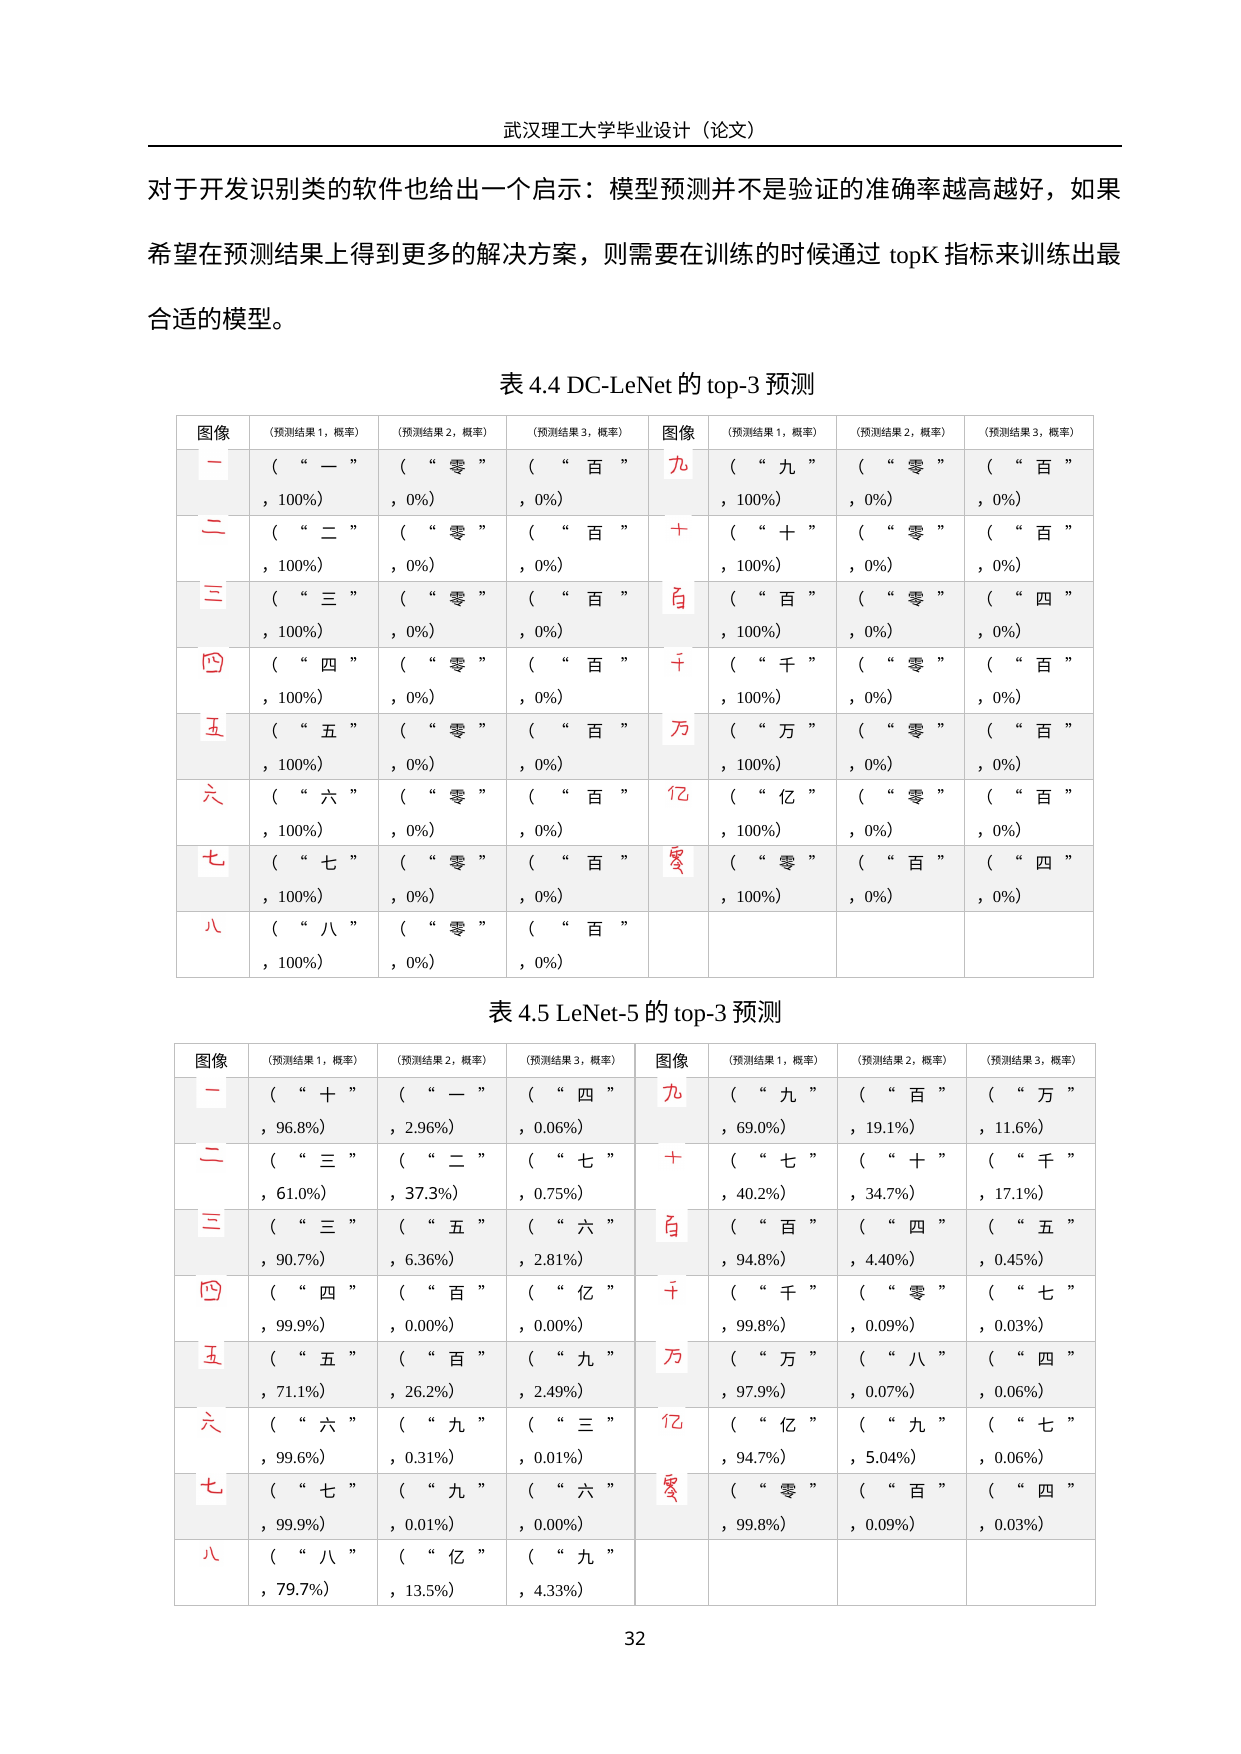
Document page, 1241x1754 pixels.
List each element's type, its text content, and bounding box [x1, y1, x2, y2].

picture [658, 1407, 686, 1436]
picture [197, 647, 229, 679]
table_cell [175, 1408, 248, 1473]
table_cell （“五”，100%） [250, 714, 378, 779]
table_cell [175, 1078, 248, 1143]
table_cell （“零”，0%） [379, 450, 506, 515]
table_cell （“百”，0.00%） [378, 1276, 506, 1341]
table_cell [636, 1474, 708, 1539]
table_cell （“亿”，100%） [709, 780, 836, 845]
table_cell [649, 912, 708, 977]
table_cell （“七”，0.75%） [507, 1144, 634, 1209]
table_cell （“万”，11.6%） [967, 1078, 1095, 1143]
picture [664, 515, 692, 543]
picture [200, 912, 226, 939]
table_cell [838, 1540, 966, 1605]
table_cell （“七”，0.03%） [967, 1276, 1095, 1341]
table_header （预测结果3，概率） [507, 416, 648, 449]
table_cell [649, 780, 708, 845]
table_cell [636, 1078, 708, 1143]
table_cell （“一”，100%） [250, 450, 378, 515]
table_cell （“亿”，94.7%） [709, 1408, 837, 1473]
table_cell [636, 1540, 708, 1605]
table_cell （“零”，0%） [379, 846, 506, 911]
table_cell （“百”，0%） [507, 516, 648, 581]
table_cell [175, 1342, 248, 1407]
table_cell （“百”，0%） [507, 450, 648, 515]
table_cell （“零”，0%） [837, 780, 964, 845]
table_header （预测结果3，概率） [965, 416, 1093, 449]
table_cell [175, 1210, 248, 1275]
table_cell （“十”，34.7%） [838, 1144, 966, 1209]
table_cell （“零”，0%） [379, 582, 506, 647]
table_cell （“二”，37.3%） [378, 1144, 506, 1209]
table_cell （“百”，0%） [507, 780, 648, 845]
table_cell （“百”，0%） [507, 648, 648, 713]
table_cell （“千”，17.1%） [967, 1144, 1095, 1209]
table_cell （“十”，100%） [709, 516, 836, 581]
table_cell （“零”，0%） [837, 516, 964, 581]
table_cell （“零”，0%） [837, 582, 964, 647]
table_cell （“百”，0%） [965, 450, 1093, 515]
table_cell [177, 450, 249, 515]
table_cell （“四”，0%） [965, 846, 1093, 911]
table_cell （“万”，100%） [709, 714, 836, 779]
table_header 图像 [175, 1044, 248, 1077]
picture [200, 581, 227, 609]
table_cell （“四”，0.06%） [967, 1342, 1095, 1407]
text 表4.4 DC-LeNet的top-3预测 [148, 350, 1122, 415]
table_cell [649, 648, 708, 713]
picture [198, 1540, 224, 1567]
table_cell （“五”，0.45%） [967, 1210, 1095, 1275]
table_cell （“六”，100%） [250, 780, 378, 845]
picture [198, 1209, 225, 1237]
table_cell （“百”，0%） [507, 846, 648, 911]
table_cell （“百”，100%） [709, 582, 836, 647]
table_cell （“零”，0.09%） [838, 1276, 966, 1341]
table_cell [175, 1276, 248, 1341]
picture [195, 1275, 227, 1307]
picture [196, 1077, 227, 1108]
table_cell （“七”，100%） [250, 846, 378, 911]
table_cell （“千”，99.8%） [709, 1276, 837, 1341]
table_cell （“四”，0.06%） [507, 1078, 634, 1143]
table_cell （“八”，79.7%） [249, 1540, 377, 1605]
table_cell （“九”，0.31%） [378, 1408, 506, 1473]
picture [198, 780, 228, 810]
table_cell [709, 1540, 837, 1605]
table_cell （“零”，0%） [379, 780, 506, 845]
table_cell （“百”，0%） [965, 780, 1093, 845]
table_cell （“六”，99.6%） [249, 1408, 377, 1473]
table_header （预测结果1，概率） [250, 416, 378, 449]
picture [655, 1341, 688, 1373]
table_cell （“三”，61.0%） [249, 1144, 377, 1209]
table_cell （“百”，0%） [965, 516, 1093, 581]
table_cell （“千”，100%） [709, 648, 836, 713]
table_cell （“四”，0%） [965, 582, 1093, 647]
table_cell （“百”，0%） [965, 648, 1093, 713]
table_header （预测结果2，概率） [378, 1044, 506, 1077]
table_cell （“百”，0%） [837, 846, 964, 911]
table_header （预测结果3，概率） [967, 1044, 1095, 1077]
table_cell （“七”，99.9%） [249, 1474, 377, 1539]
table_cell [177, 582, 249, 647]
table_cell （“四”，0.03%） [967, 1474, 1095, 1539]
table_cell （“零”，0%） [379, 714, 506, 779]
table_cell [649, 846, 708, 911]
picture [196, 1407, 226, 1438]
table_cell （“六”，2.81%） [507, 1210, 634, 1275]
table_cell [177, 780, 249, 845]
table_cell [837, 912, 964, 977]
table_cell [177, 846, 249, 911]
table_cell （“百”，94.8%） [709, 1210, 837, 1275]
table_cell （“八”，100%） [250, 912, 378, 977]
picture [198, 1341, 225, 1369]
table_cell [177, 516, 249, 581]
table_cell （“亿”，0.00%） [507, 1276, 634, 1341]
table_cell [636, 1144, 708, 1209]
picture [197, 846, 229, 877]
table_cell [175, 1540, 248, 1605]
table_cell （“零”，0%） [837, 450, 964, 515]
table_cell （“九”，2.49%） [507, 1342, 634, 1407]
picture [198, 515, 229, 545]
table_header （预测结果2，概率） [838, 1044, 966, 1077]
table_cell （“四”，4.40%） [838, 1210, 966, 1275]
table_cell （“零”，100%） [709, 846, 836, 911]
table_cell （“零”，0%） [837, 648, 964, 713]
table_cell （“二”，100%） [250, 516, 378, 581]
table_cell （“六”，0.00%） [507, 1474, 634, 1539]
table_header （预测结果2，概率） [837, 416, 964, 449]
table_cell （“五”，71.1%） [249, 1342, 377, 1407]
table_cell （“百”，26.2%） [378, 1342, 506, 1407]
table_header 图像 [636, 1044, 708, 1077]
table_cell （“八”，0.07%） [838, 1342, 966, 1407]
table_cell （“十”，96.8%） [249, 1078, 377, 1143]
picture [200, 713, 227, 741]
table_cell [636, 1408, 708, 1473]
table_cell （“百”，0.09%） [838, 1474, 966, 1539]
table_cell （“四”，100%） [250, 648, 378, 713]
picture [655, 1209, 688, 1242]
table_cell （“万”，97.9%） [709, 1342, 837, 1407]
picture [662, 846, 694, 877]
table_cell （“零”，0%） [379, 648, 506, 713]
table_cell [175, 1474, 248, 1539]
picture [662, 713, 695, 745]
table_cell [709, 912, 836, 977]
table_cell （“零”，0%） [379, 912, 506, 977]
text 表4.5 LeNet-5的top-3预测 [148, 978, 1122, 1043]
picture [657, 1275, 687, 1305]
table_cell （“零”，0%） [379, 516, 506, 581]
table_header （预测结果1，概率） [709, 1044, 837, 1077]
table_cell （“百”，0%） [965, 714, 1093, 779]
picture [657, 1077, 687, 1107]
table_cell （“百”，0%） [507, 582, 648, 647]
table_header （预测结果3，概率） [507, 1044, 634, 1077]
table_cell （“三”，0.01%） [507, 1408, 634, 1473]
table_cell [636, 1276, 708, 1341]
table_cell （“百”，0%） [507, 912, 648, 977]
table_cell [967, 1540, 1095, 1605]
picture [664, 780, 692, 808]
table_cell （“零”，99.8%） [709, 1474, 837, 1539]
picture [196, 1143, 227, 1173]
table_cell （“九”，69.0%） [709, 1078, 837, 1143]
table_cell [177, 714, 249, 779]
table_header （预测结果1，概率） [709, 416, 836, 449]
table_cell （“九”，100%） [709, 450, 836, 515]
picture [662, 581, 695, 614]
table_cell （“三”，90.7%） [249, 1210, 377, 1275]
picture [663, 449, 693, 479]
table_cell [177, 648, 249, 713]
table_cell （“百”，19.1%） [838, 1078, 966, 1143]
table_cell [649, 582, 708, 647]
table_cell [649, 516, 708, 581]
picture [664, 647, 693, 677]
table_cell （“四”，99.9%） [249, 1276, 377, 1341]
table_header （预测结果2，概率） [379, 416, 506, 449]
table_cell （“九”，4.33%） [507, 1540, 634, 1605]
table_cell [649, 714, 708, 779]
table_cell [636, 1210, 708, 1275]
table_header 图像 [649, 416, 708, 449]
picture [658, 1143, 686, 1171]
table_cell [175, 1144, 248, 1209]
table_cell （“七”，40.2%） [709, 1144, 837, 1209]
table_cell （“七”，0.06%） [967, 1408, 1095, 1473]
picture [656, 1473, 688, 1505]
picture [196, 1473, 227, 1505]
table_cell [965, 912, 1093, 977]
table_cell （“亿”，13.5%） [378, 1540, 506, 1605]
table_cell [636, 1342, 708, 1407]
table_cell （“九”，0.01%） [378, 1474, 506, 1539]
table_header 图像 [177, 416, 249, 449]
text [148, 155, 1122, 350]
table_header （预测结果1，概率） [249, 1044, 377, 1077]
picture [198, 449, 228, 480]
table_cell （“百”，0%） [507, 714, 648, 779]
table_cell （“零”，0%） [837, 714, 964, 779]
table_cell （“三”，100%） [250, 582, 378, 647]
table_cell （“一”，2.96%） [378, 1078, 506, 1143]
table_cell （“五”，6.36%） [378, 1210, 506, 1275]
table_cell [649, 450, 708, 515]
table_cell [177, 912, 249, 977]
table_cell （“九”，5.04%） [838, 1408, 966, 1473]
